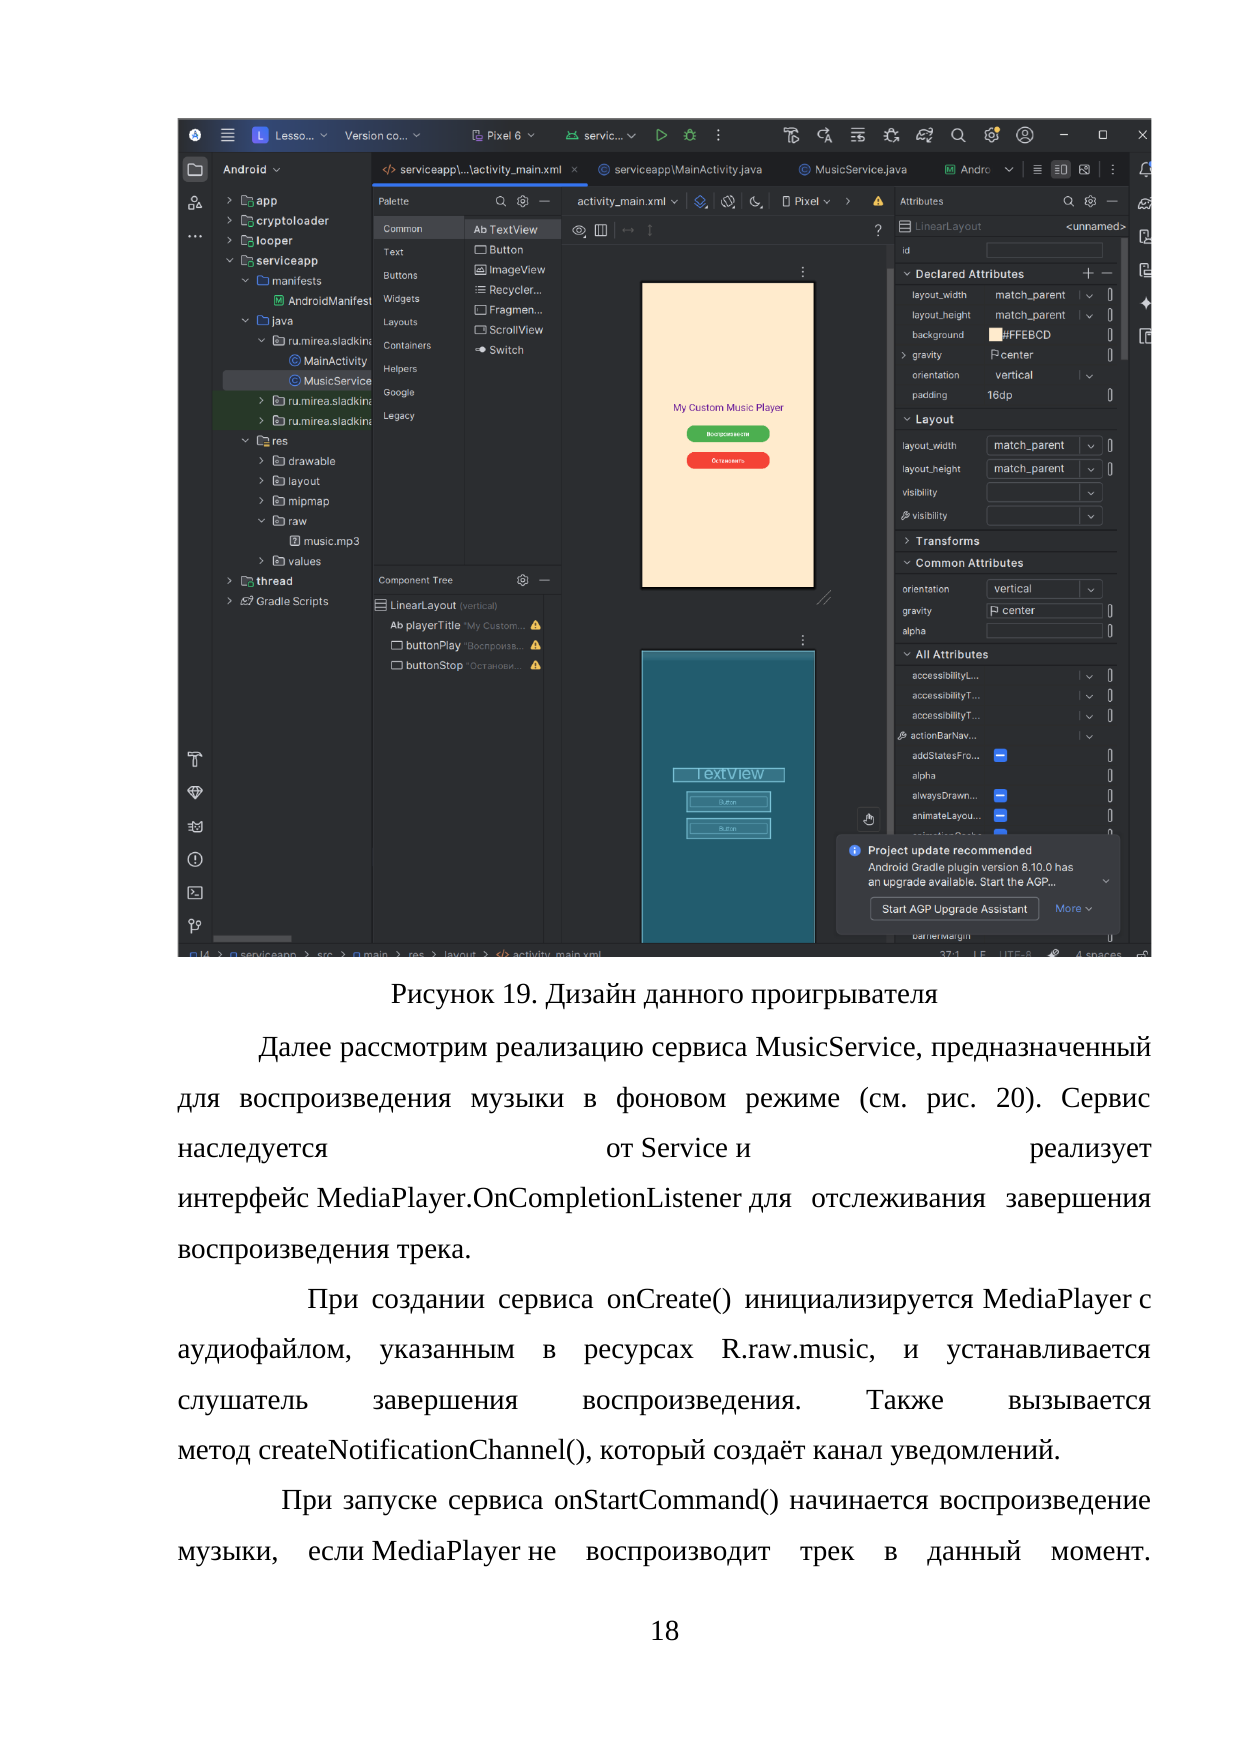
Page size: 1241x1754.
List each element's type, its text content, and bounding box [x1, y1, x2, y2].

text Далее рассмотрим реализацию сервиса MusicService, предназначенный для воспроизведения музыки в фоновом режиме (см. рис. 20). Сервис наследуется от Service и реализует интерфейс MediaPlayer.OnCompletionListener для отслеживания завершения воспроизведения трека. [177, 1029, 1152, 1264]
picture [177, 118, 1152, 957]
text Рисунок 19. Дизайн данного проигрывателя [177, 976, 1152, 1009]
text При создании сервиса onCreate() инициализируется MediaPlayer с аудиофайлом, указанным в ресурсах R.raw.music, и устанавливается слушатель завершения воспроизведения. Также вызывается метод createNotificationChannel(), который создаёт канал уведомлений. [177, 1281, 1152, 1466]
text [177, 1482, 1152, 1566]
